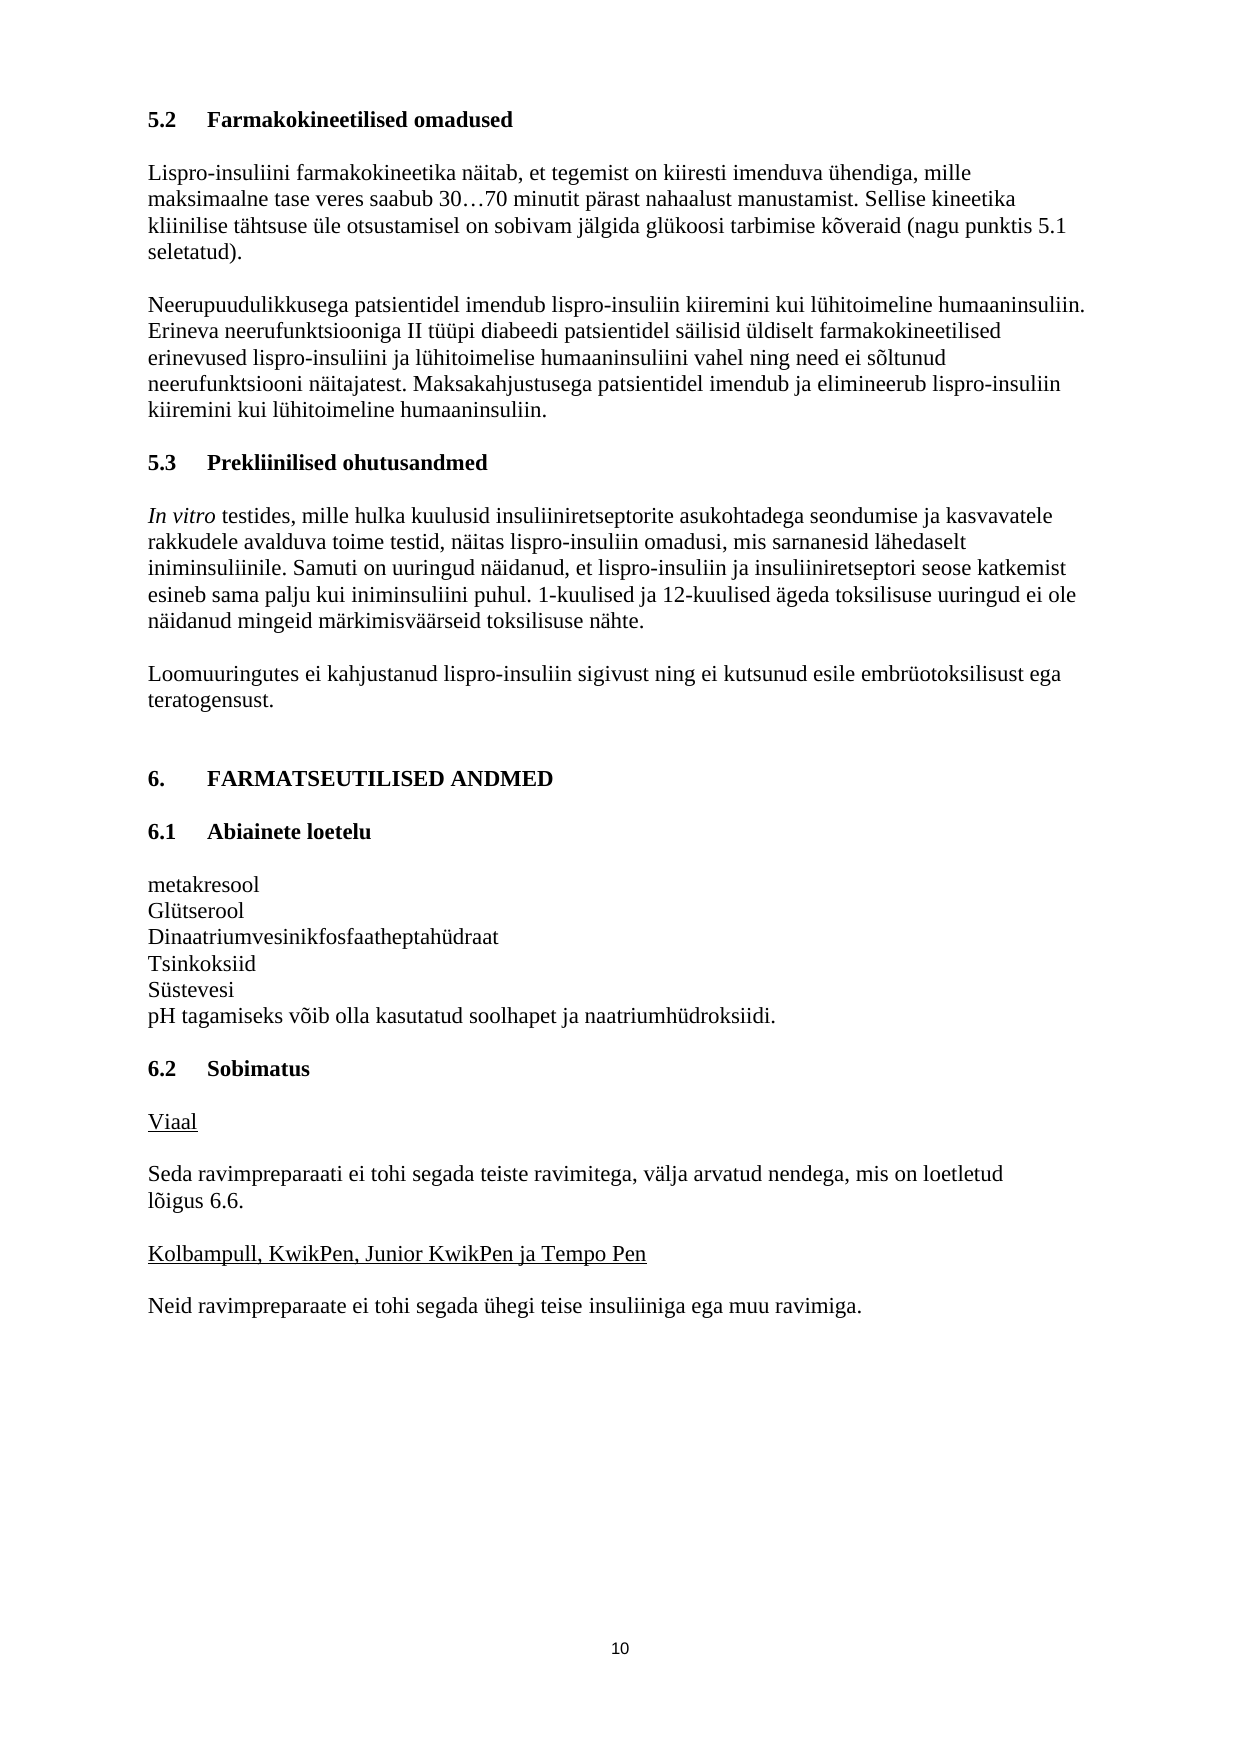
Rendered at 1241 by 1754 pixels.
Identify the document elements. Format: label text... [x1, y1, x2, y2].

text pH tagamiseks võib olla kasutatud soolhapet ja naatriumhüdroksiidi. [148, 1002, 1092, 1029]
text 6.1 Abiainete loetelu [148, 818, 1092, 844]
text Loomuuringutes ei kahjustanud lispro-insuliin sigivust ning ei kutsunud esile embrüotoksilisust ega teratogensust. [148, 660, 1092, 712]
text Kolbampull, KwikPen, Junior KwikPen ja Tempo Pen [148, 1239, 1091, 1266]
text Viaal [148, 1108, 1092, 1134]
text 5.3 Prekliinilised ohutusandmed [148, 449, 1092, 475]
text Glütserool [148, 897, 1092, 923]
text Tsinkoksiid [148, 950, 1092, 976]
text Süstevesi [148, 976, 1092, 1002]
text 5.2 Farmakokineetilised omadused [148, 106, 1092, 133]
text 6. FARMATSEUTILISED ANDMED [148, 765, 1092, 792]
text Seda ravimpreparaati ei tohi segada teiste ravimitega, välja arvatud nendega, mis on loetletud lõigus 6.6. [148, 1161, 1092, 1213]
text metakresool [148, 871, 1092, 897]
text 6.2 Sobimatus [148, 1055, 1092, 1081]
text In vitro testides, mille hulka kuulusid insuliiniretseptorite asukohtadega seondumise ja kasvavatele rakkudele avalduva toime testid, näitas lispro-insuliin omadusi, mis sarnanesid lähedaselt iniminsuliinile. Samuti on uuringud näidanud, et lispro-insuliin ja insuliiniretseptori seose katkemist esineb sama palju kui iniminsuliini puhul. 1-kuulised ja 12-kuulised ägeda toksilisuse uuringud ei ole näidanud mingeid märkimisväärseid toksilisuse nähte. [148, 502, 1092, 633]
text Neid ravimpreparaate ei tohi segada ühegi teise insuliiniga ega muu ravimiga. [148, 1292, 1092, 1319]
text Lispro-insuliini farmakokineetika näitab, et tegemist on kiiresti imenduva ühendiga, mille maksimaalne tase veres saabub 30…70 minutit pärast nahaalust manustamist. Sellise kineetika kliinilise tähtsuse üle otsustamisel on sobivam jälgida glükoosi tarbimise kõveraid (nagu punktis 5.1 seletatud). [148, 159, 1092, 264]
text Dinaatriumvesinikfosfaatheptahüdraat [148, 923, 1092, 950]
text Neerupuudulikkusega patsientidel imendub lispro-insuliin kiiremini kui lühitoimeline humaaninsuliin. Erineva neerufunktsiooniga II tüüpi diabeedi patsientidel säilisid üldiselt farmakokineetilised erinevused lispro-insuliini ja lühitoimelise humaaninsuliini vahel ning need ei sõltunud neerufunktsiooni näitajatest. Maksakahjustusega patsientidel imendub ja elimineerub lispro-insuliin kiiremini kui lühitoimeline humaaninsuliin. [148, 291, 1092, 423]
